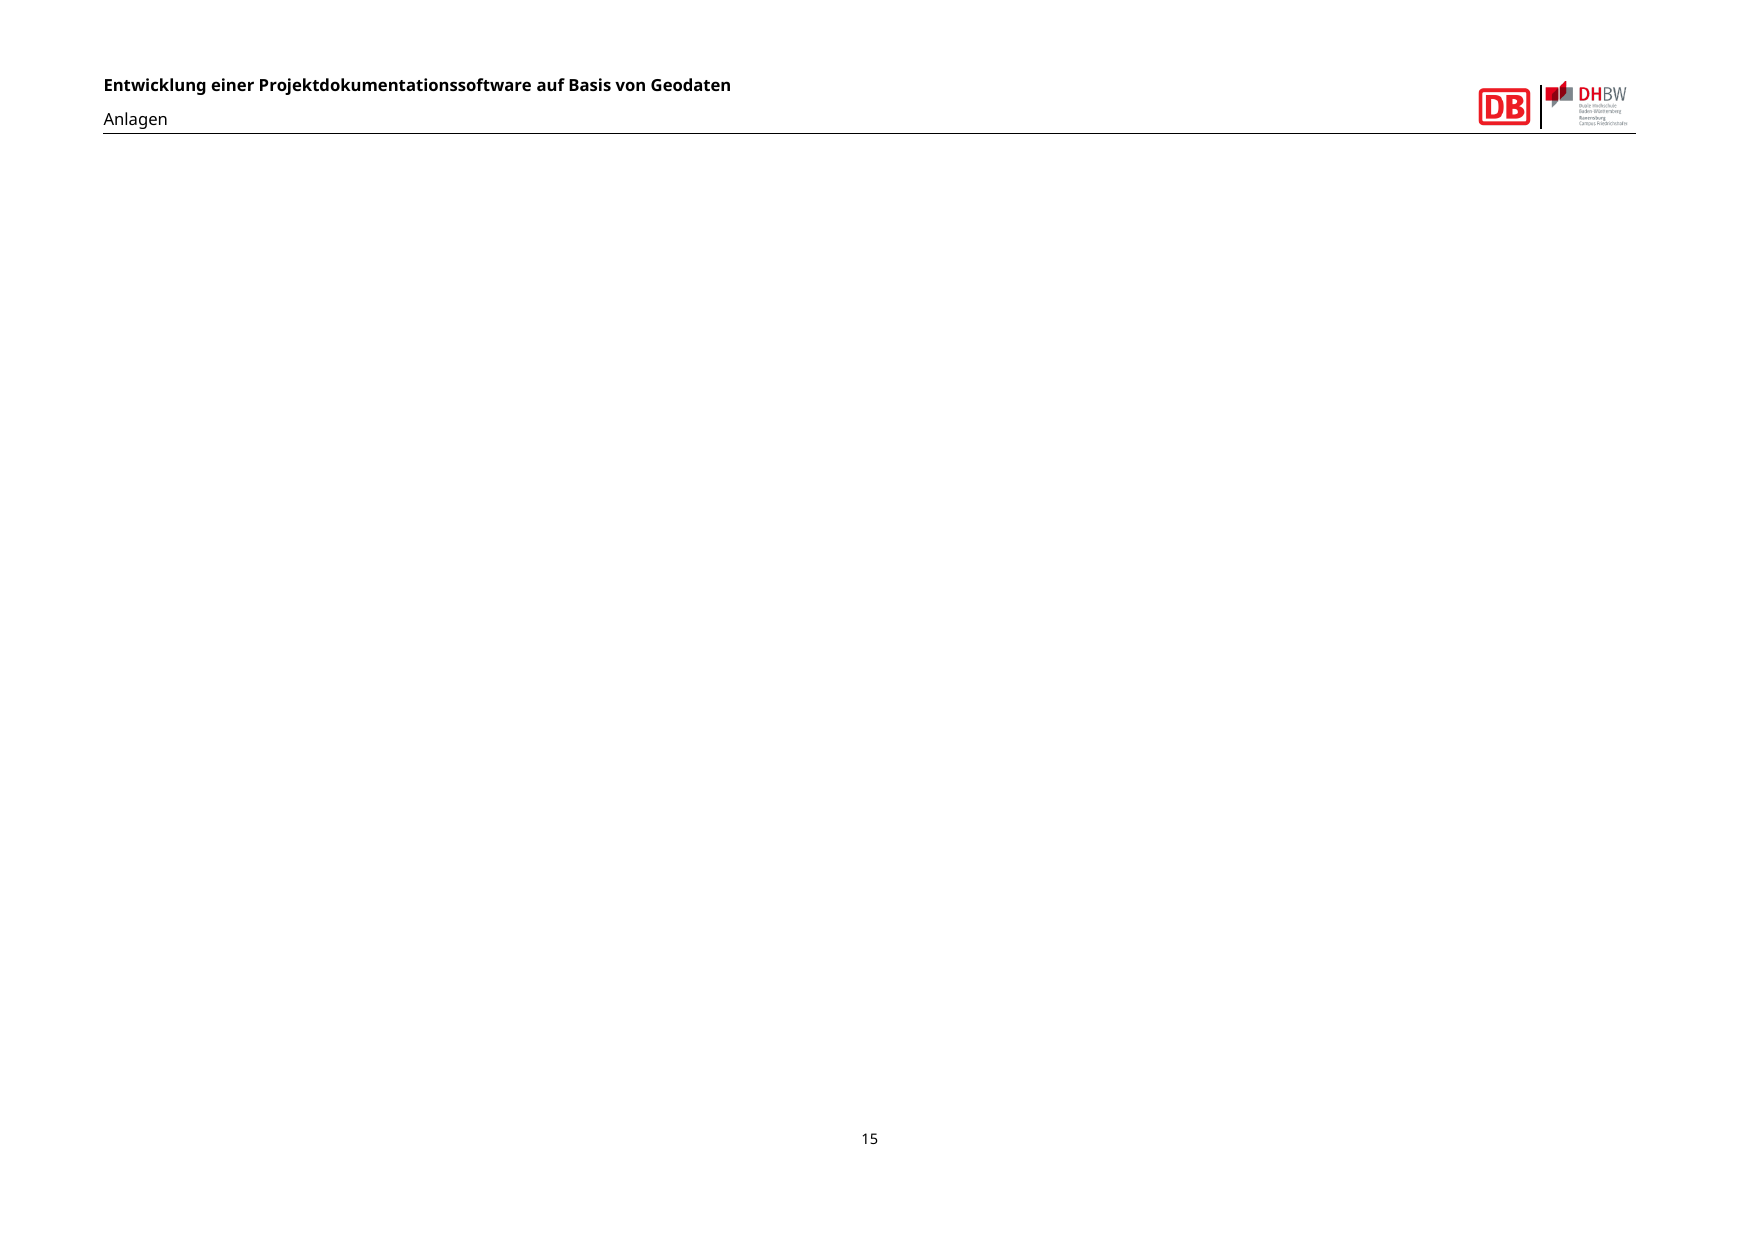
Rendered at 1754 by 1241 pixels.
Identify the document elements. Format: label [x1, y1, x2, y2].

picture [1545, 81, 1628, 126]
picture [1478, 88, 1531, 126]
